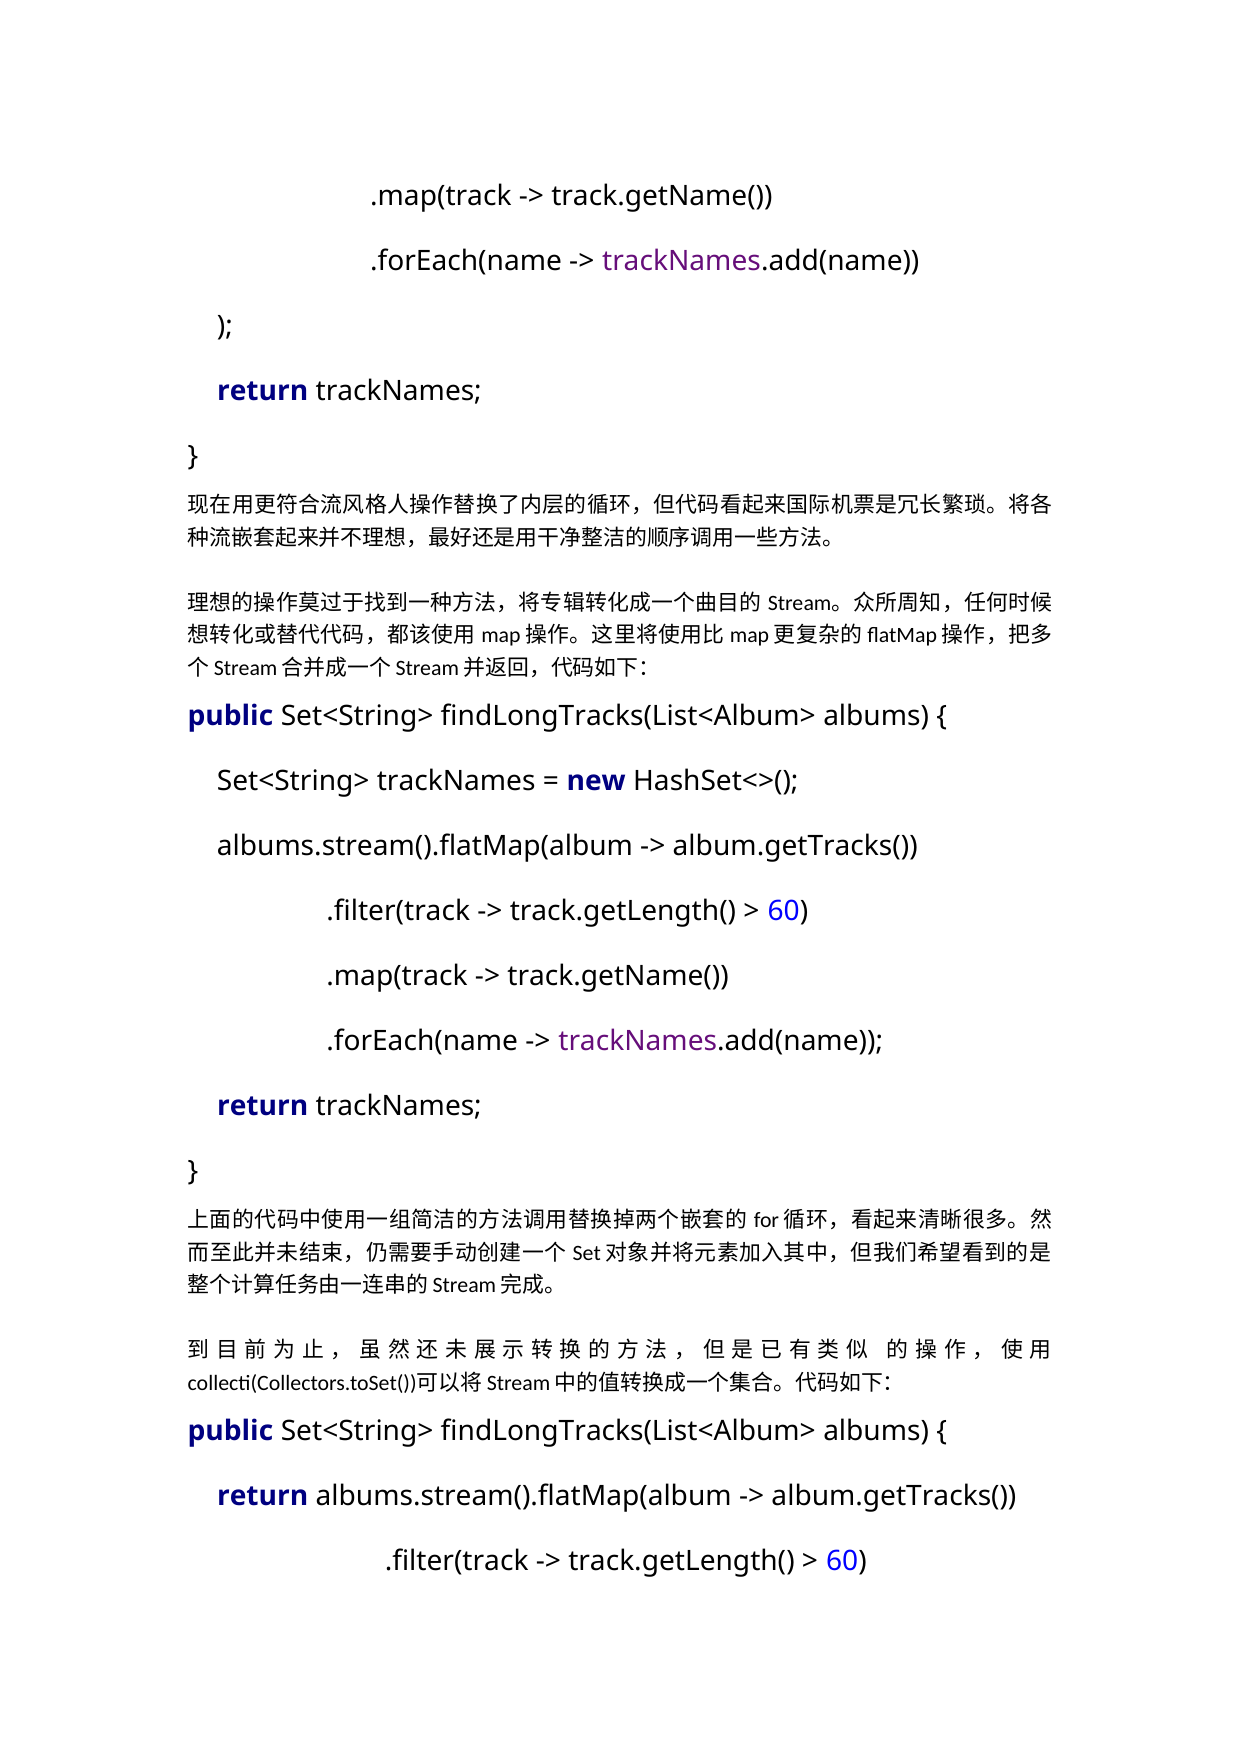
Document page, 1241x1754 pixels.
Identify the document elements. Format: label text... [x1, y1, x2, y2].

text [187, 162, 1053, 487]
text 现在用更符合流风格人操作替换了内层的循环，但代码看起来国际机票是冗长繁琐。将各种流嵌套起来并不理想，最好还是用干净整洁的顺序调用一些方法。 [187, 487, 1053, 552]
text 理想的操作莫过于找到一种方法，将专辑转化成一个曲目的Stream。众所周知，任何时候想转化或替代代码，都该使用map操作。这里将使用比map更复杂的flatMap操作，把多个Stream合并成一个Stream并返回，代码如下： [187, 584, 1053, 682]
text 到目前为止，虽然还未展示转换的方法，但是已有类似 的操作，使用collecti(Collectors.toSet())可以将Stream中的值转换成一个集合。代码如下： [187, 1332, 1053, 1397]
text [187, 1397, 1053, 1592]
text public Set<String> findLongTracks(List<Album> albums) { Set<String> trackNames = new HashSet<>(); albums.stream().flatMap(album -> album.getTracks()) .filter(track -> track.getLength() > 60) .map(track -> track.getName()) .forEach(name -> trackNames.add(name)); return trackNames; } [187, 682, 1053, 1202]
text 上面的代码中使用一组简洁的方法调用替换掉两个嵌套的for循环，看起来清晰很多。然而至此并未结束，仍需要手动创建一个Set对象并将元素加入其中，但我们希望看到的是整个计算任务由一连串的Stream完成。 [187, 1202, 1053, 1299]
